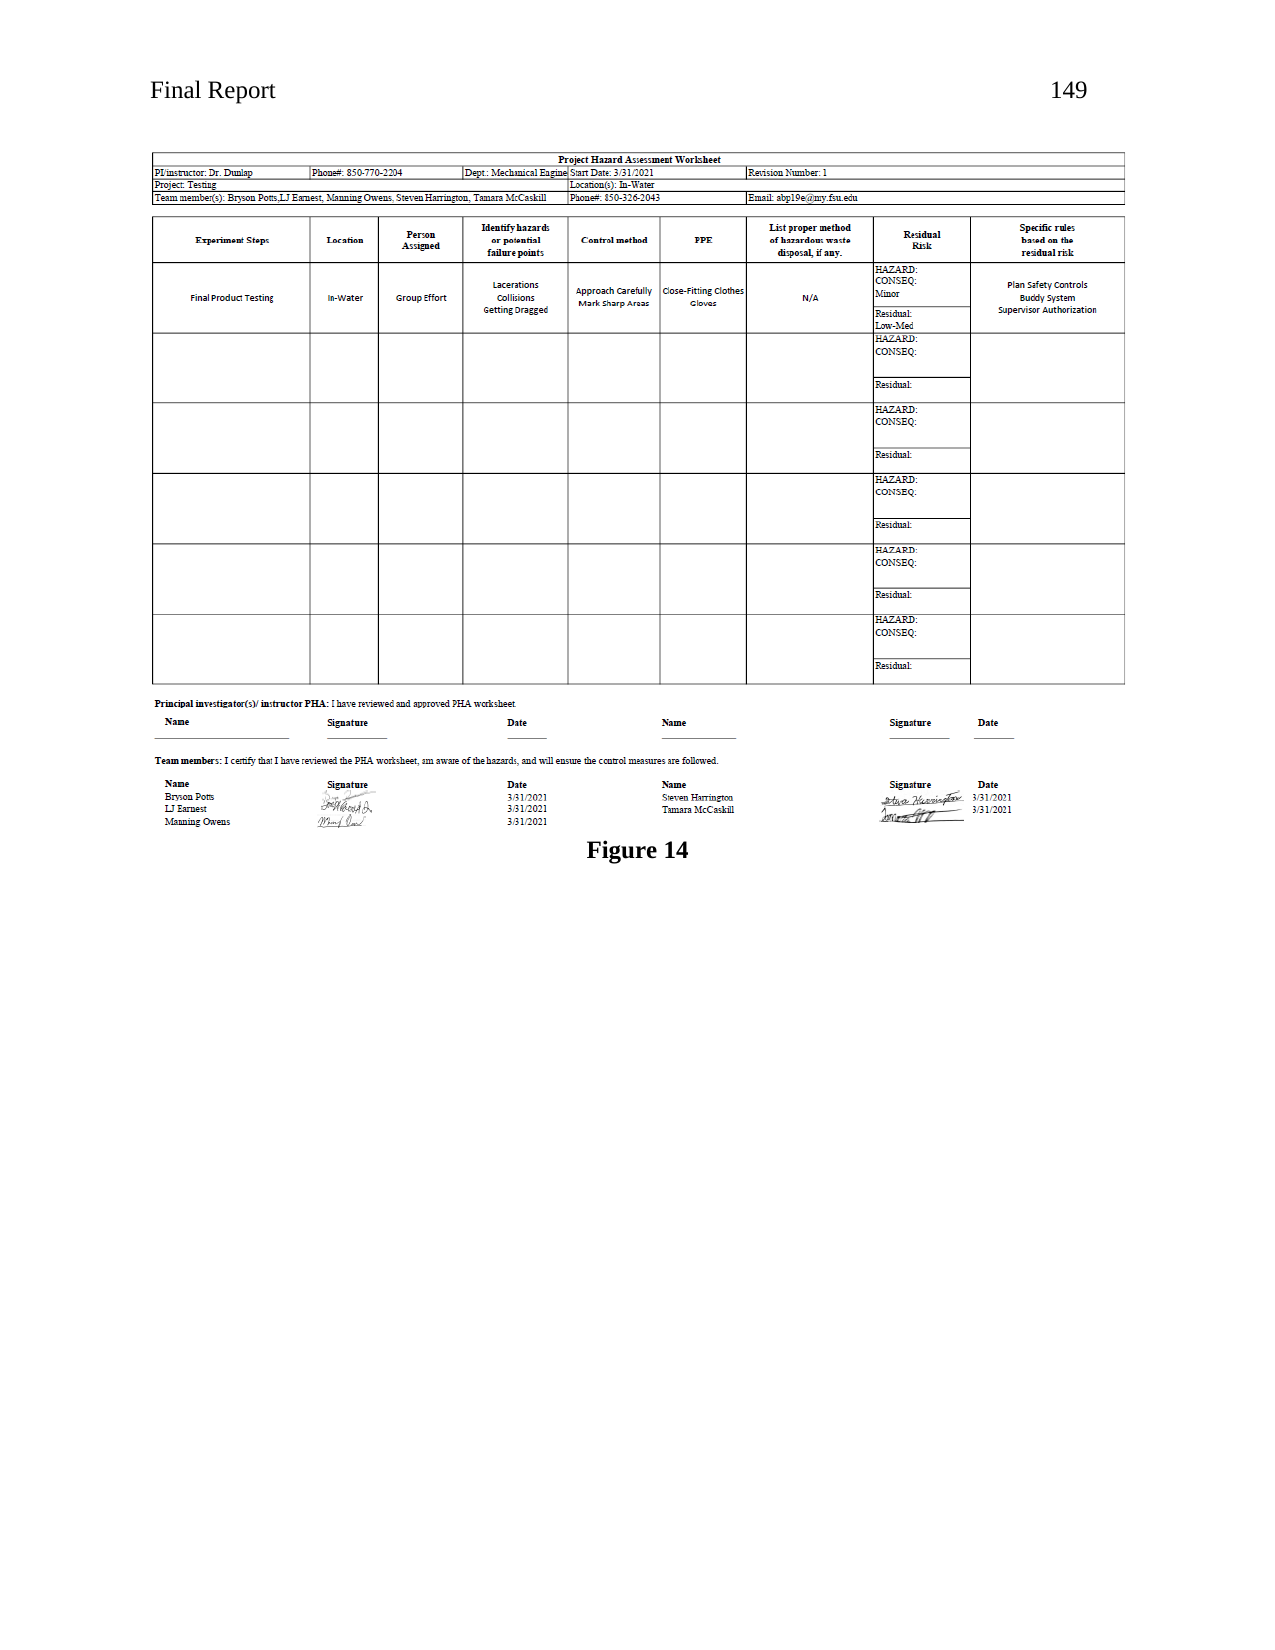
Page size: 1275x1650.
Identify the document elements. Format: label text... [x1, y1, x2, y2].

picture [150, 150, 1125, 832]
text Figure 14 [150, 835, 1125, 864]
